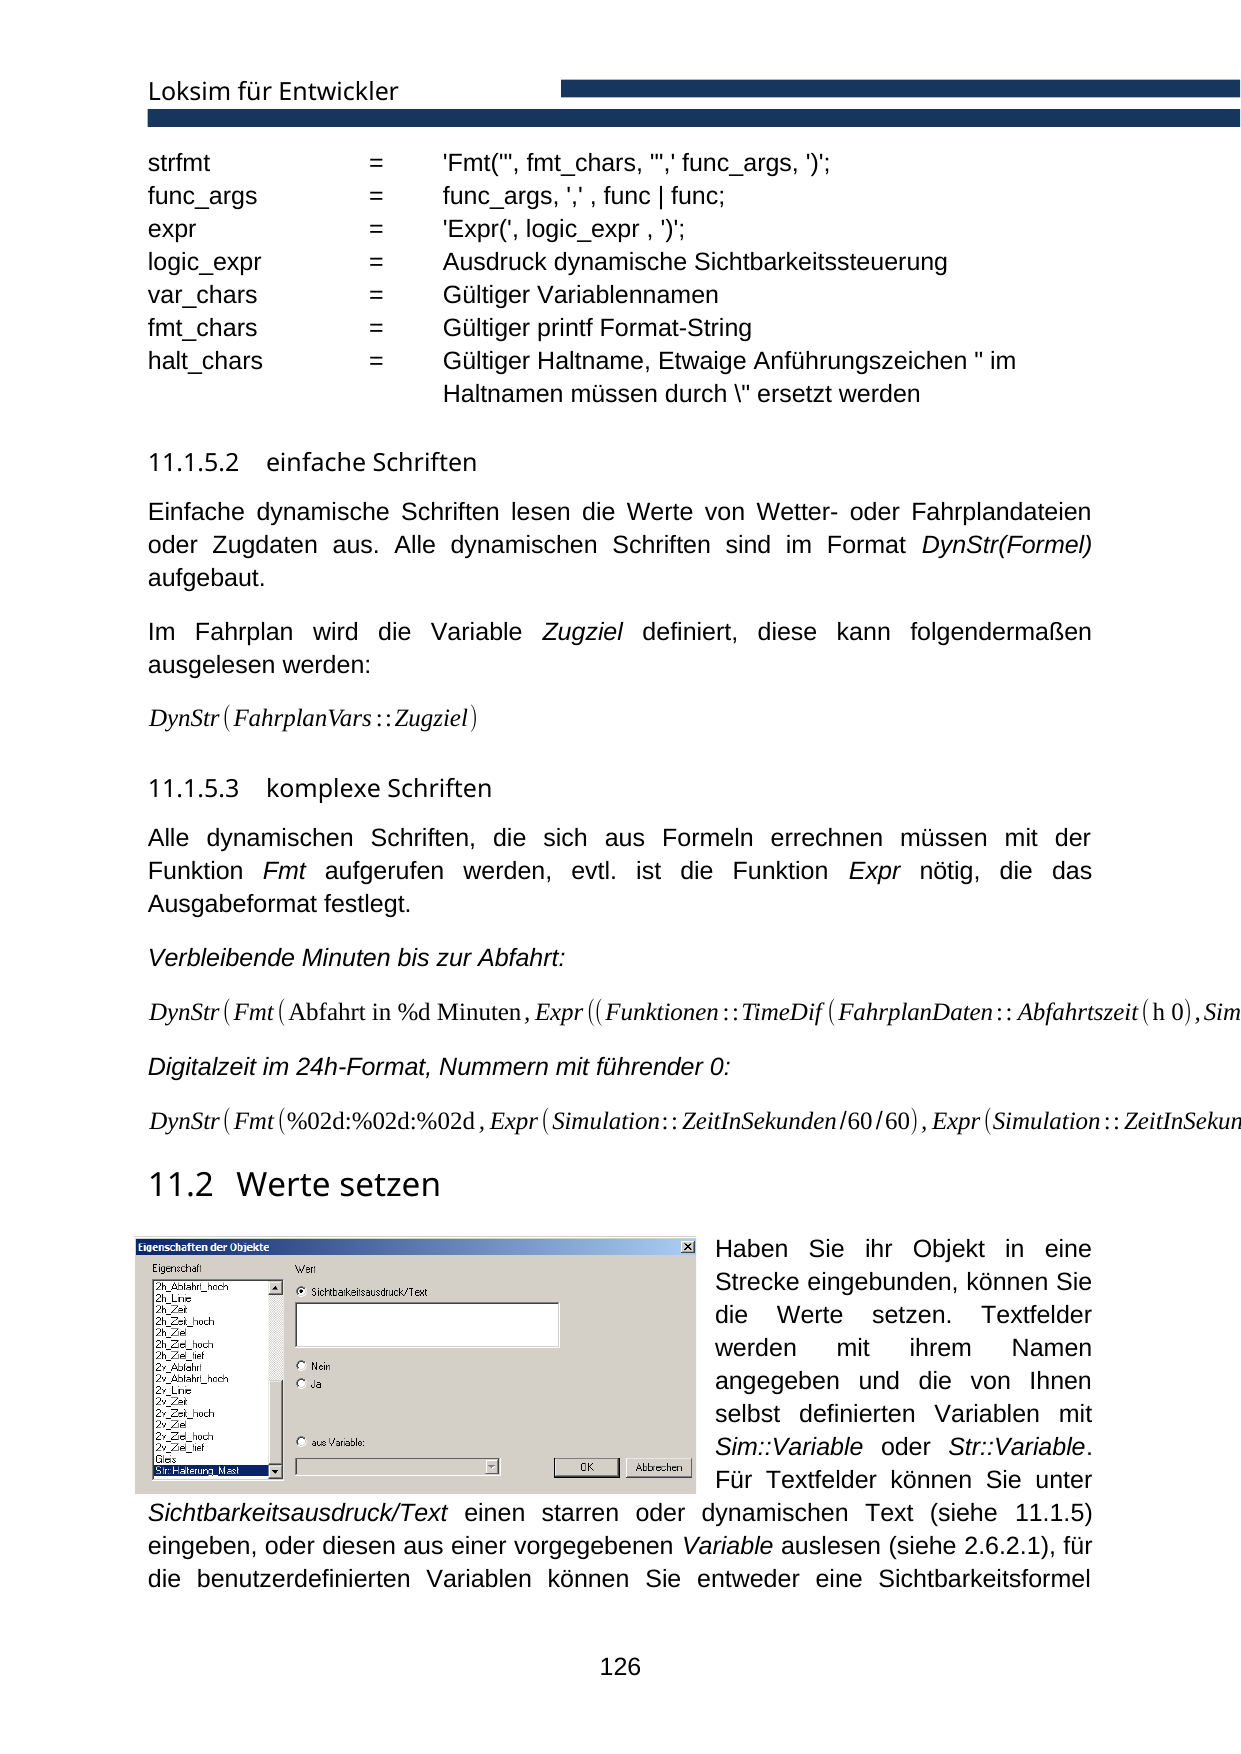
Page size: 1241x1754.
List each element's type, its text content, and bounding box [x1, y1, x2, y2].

subtitle komplexe Schriften [148, 771, 1093, 805]
text expr = 'Expr(', logic_expr , ')'; [148, 214, 1093, 242]
text halt_chars = Gültiger Haltname, Etwaige Anführungszeichen " im Haltnamen müssen durch \" ersetzt werden [148, 346, 1093, 407]
text func_args = func_args, ',' , func | func; [148, 181, 1093, 209]
text Einfache dynamische Schriften lesen die Werte von Wetter- oder Fahrplandateien oder Zugdaten aus. Alle dynamischen Schriften sind im Format DynStr(Formel) aufgebaut. [148, 497, 1093, 592]
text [148, 1234, 1093, 1593]
text Alle dynamischen Schriften, die sich aus Formeln errechnen müssen mit der Funktion Fmt aufgerufen werden, evtl. ist die Funktion Expr nötig, die das Ausgabeformat festlegt. [148, 823, 1093, 918]
text strfmt = 'Fmt('", fmt_chars, '",' func_args, ')'; [148, 148, 1093, 176]
picture [133, 1236, 696, 1493]
text Digitalzeit im 24h-Format, Nummern mit führender 0: [148, 1052, 1093, 1080]
text var_chars = Gültiger Variablennamen [148, 280, 1093, 308]
text logic_expr = Ausdruck dynamische Sichtbarkeitssteuerung [148, 247, 1093, 275]
text Im Fahrplan wird die Variable Zugziel definiert, diese kann folgendermaßen ausgelesen werden: [148, 617, 1093, 678]
text fmt_chars = Gültiger printf Format-String [148, 313, 1093, 341]
text Verbleibende Minuten bis zur Abfahrt: [148, 943, 1093, 971]
subtitle Werte setzen [148, 1161, 1093, 1206]
subtitle einfache Schriften [148, 445, 1093, 479]
